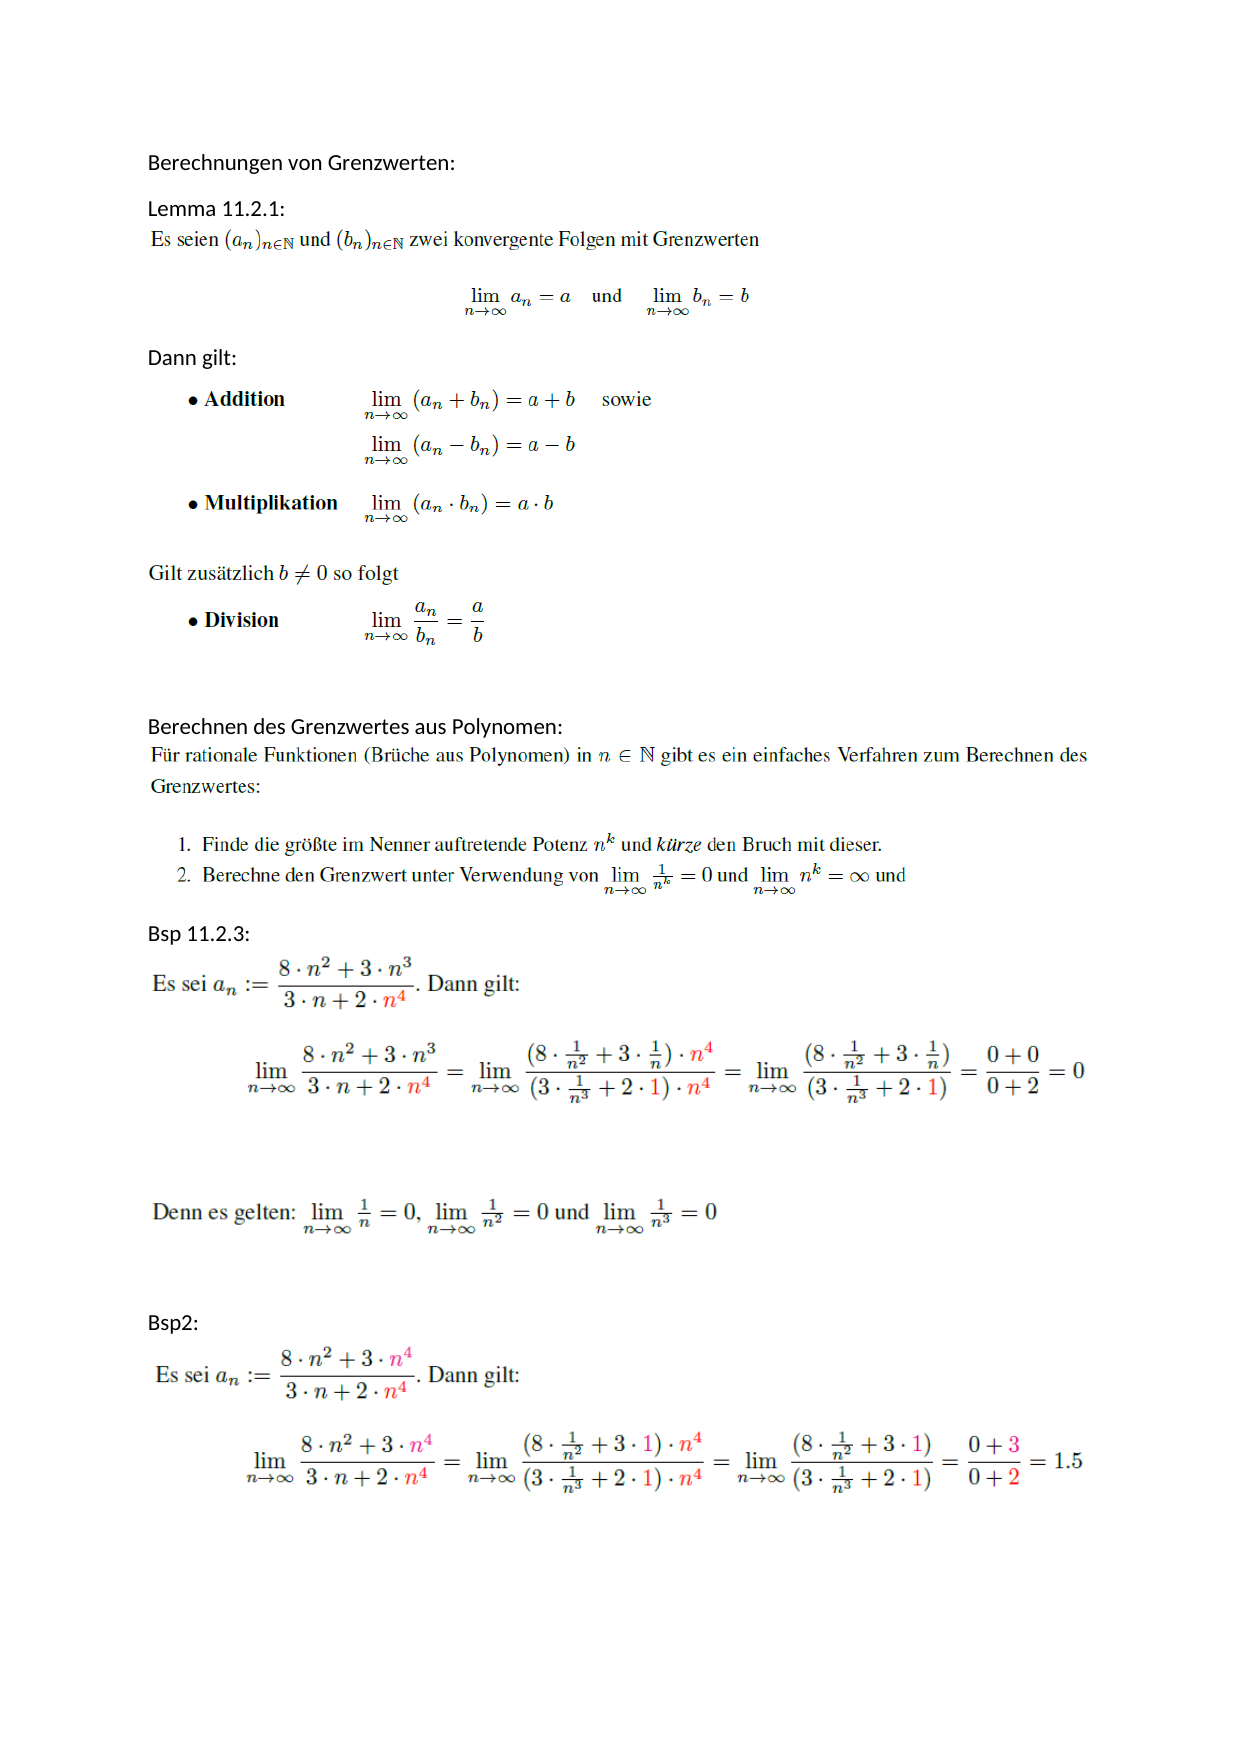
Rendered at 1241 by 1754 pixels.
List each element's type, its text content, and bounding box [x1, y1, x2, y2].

text Berechnungen von Grenzwerten: [148, 148, 1093, 176]
picture [147, 949, 1093, 1242]
text Berechnen des Grenzwertes aus Polynomen: [148, 712, 1093, 742]
text Bsp 11.2.3: [148, 919, 1093, 949]
picture [147, 1338, 1093, 1507]
picture [147, 373, 657, 647]
picture [147, 742, 1093, 901]
picture [147, 224, 764, 325]
text Bsp2: [148, 1308, 1093, 1338]
